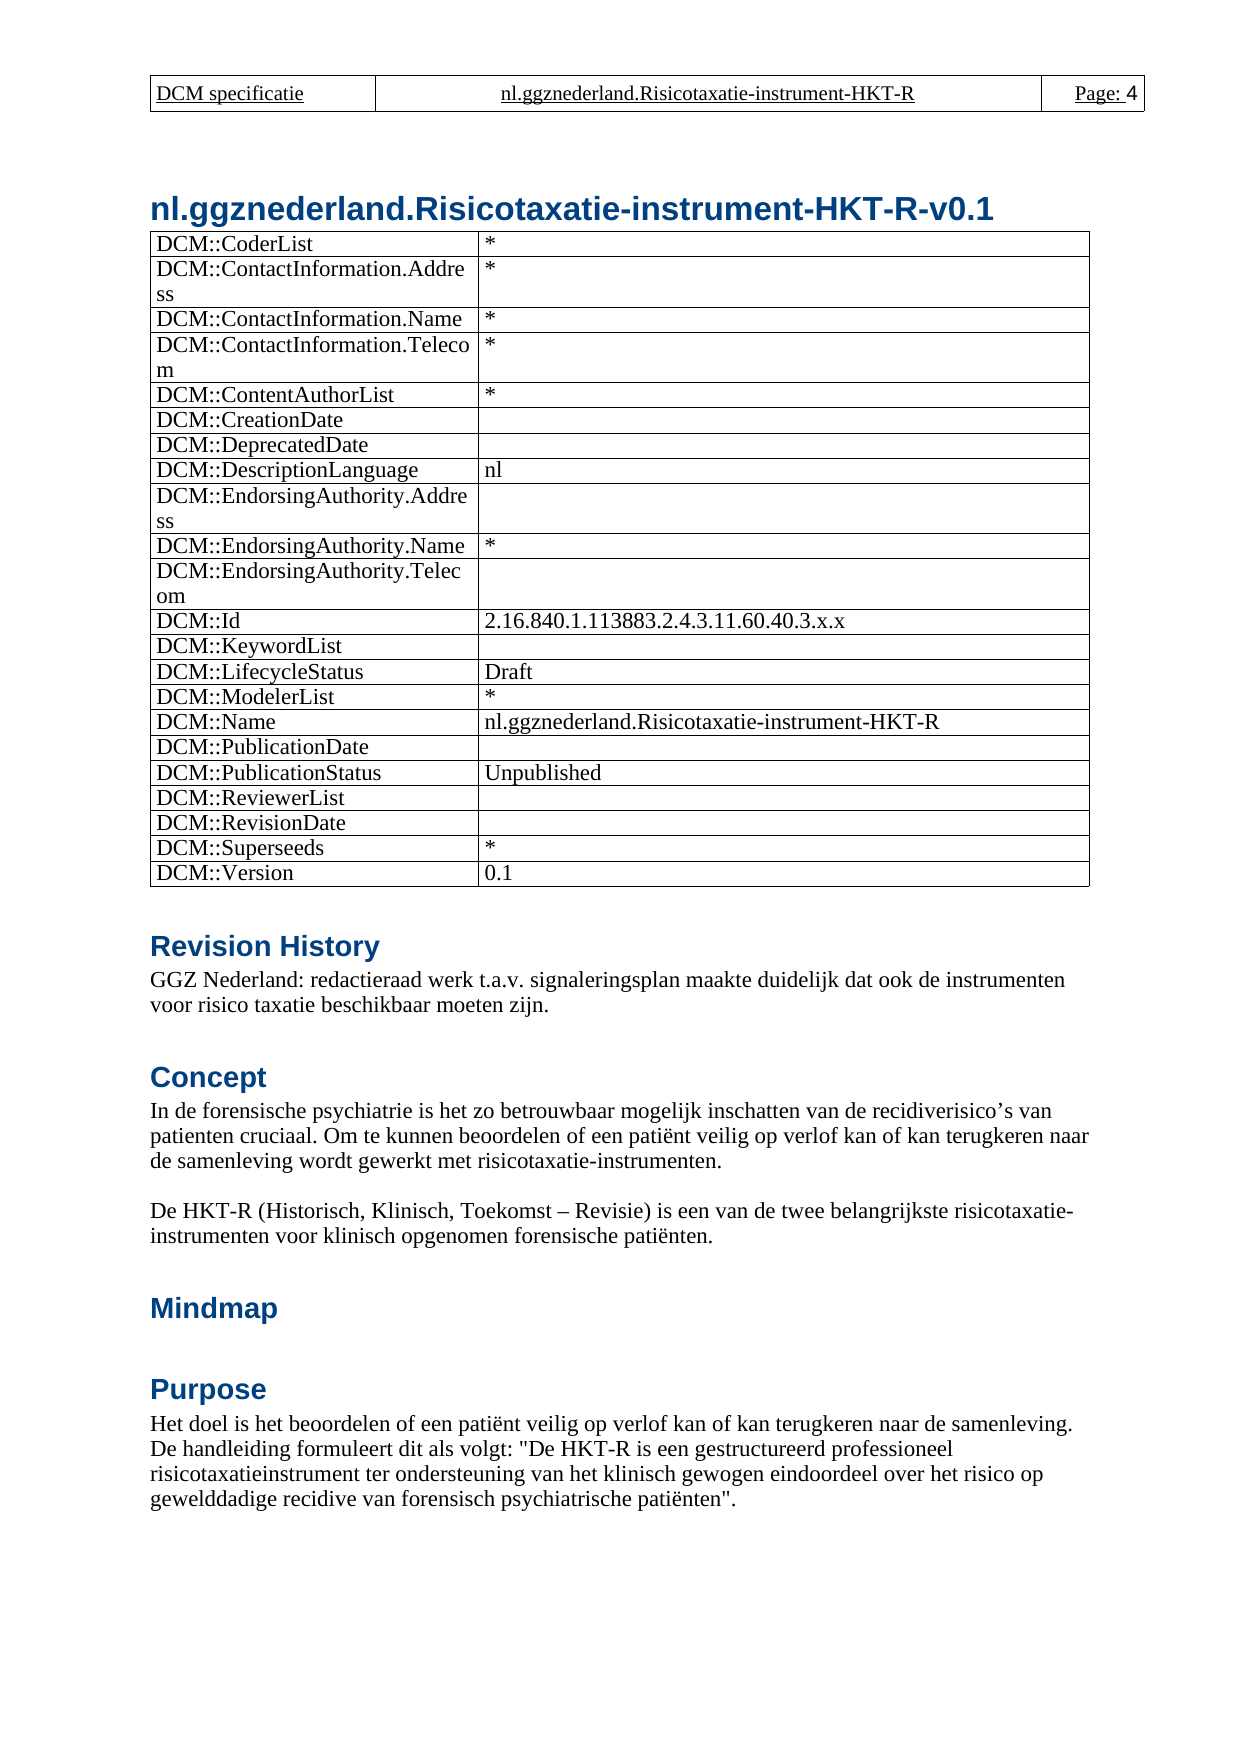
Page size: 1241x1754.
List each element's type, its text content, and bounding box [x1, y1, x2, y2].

table_cell 0.1 [479, 862, 1089, 886]
text In de forensische psychiatrie is het zo betrouwbaar mogelijk inschatten van de recidiverisico’s van patienten cruciaal. Om te kunnen beoordelen of een patiënt veilig op verlof kan of kan terugkeren naar de samenleving wordt gewerkt met risicotaxatie-instrumenten. [150, 1098, 1090, 1173]
subtitle Mindmap [150, 1298, 1090, 1323]
table_cell Draft [479, 660, 1089, 684]
subtitle Purpose [150, 1380, 1090, 1405]
table_cell * [479, 685, 1089, 709]
table_cell DCM::PublicationDate [151, 736, 478, 760]
table_cell [479, 635, 1089, 659]
subtitle Concept [150, 1067, 1090, 1092]
table_cell DCM::PublicationStatus [151, 761, 478, 785]
table_cell nl [479, 459, 1089, 483]
table_cell nl.ggznederland.Risicotaxatie-instrument-HKT-R [479, 710, 1089, 734]
table_cell * [479, 534, 1089, 558]
table_cell DCM::Superseeds [151, 836, 478, 861]
text De HKT-R (Historisch, Klinisch, Toekomst – Revisie) is een van de twee belangrijkste risicotaxatie-instrumenten voor klinisch opgenomen forensische patiënten. [150, 1198, 1090, 1248]
text Het doel is het beoordelen of een patiënt veilig op verlof kan of kan terugkeren naar de samenleving. De handleiding formuleert dit als volgt: "De HKT-R is een gestructureerd professioneel risicotaxatieinstrument ter ondersteuning van het klinisch gewogen eindoordeel over het risico op gewelddadige recidive van forensisch psychiatrische patiënten". [150, 1411, 1090, 1511]
table_cell DCM::ReviewerList [151, 786, 478, 810]
table_cell DCM::ContactInformation.Name [151, 308, 478, 332]
table_cell DCM::LifecycleStatus [151, 660, 478, 684]
table_cell DCM::ModelerList [151, 685, 478, 709]
table_cell [479, 736, 1089, 760]
table_cell DCM::Version [151, 862, 478, 886]
table_cell DCM::EndorsingAuthority.Telecom [151, 559, 478, 608]
table_header DCM::ContactInformation.Address [151, 257, 478, 307]
table_cell [479, 811, 1089, 835]
table_cell DCM::ContactInformation.Telecom [151, 333, 478, 382]
table_cell [479, 786, 1089, 810]
text GGZ Nederland: redactieraad werk t.a.v. signaleringsplan maakte duidelijk dat ook de instrumenten voor risico taxatie beschikbaar moeten zijn. [150, 967, 1090, 1017]
table_cell DCM::DeprecatedDate [151, 434, 478, 458]
table_cell DCM::Id [151, 610, 478, 634]
subtitle Revision History [150, 936, 1090, 961]
table_cell [479, 484, 1089, 533]
table_cell DCM::DescriptionLanguage [151, 459, 478, 483]
table_cell [479, 408, 1089, 432]
table_cell Unpublished [479, 761, 1089, 785]
table_cell DCM::ContentAuthorList [151, 383, 478, 407]
table_cell * [479, 333, 1089, 382]
table_cell * [479, 308, 1089, 332]
table_cell DCM::RevisionDate [151, 811, 478, 835]
table_cell * [479, 836, 1089, 861]
table_cell DCM::EndorsingAuthority.Name [151, 534, 478, 558]
table_header * [479, 257, 1089, 307]
table_header * [479, 232, 1089, 256]
table_cell DCM::Name [151, 710, 478, 734]
table_cell * [479, 383, 1089, 407]
table_cell DCM::EndorsingAuthority.Address [151, 484, 478, 533]
table_header DCM::CoderList [151, 232, 478, 256]
table_cell [479, 559, 1089, 608]
table_cell [479, 434, 1089, 458]
table_cell 2.16.840.1.113883.2.4.3.11.60.40.3.x.x [479, 610, 1089, 634]
table_cell DCM::KeywordList [151, 635, 478, 659]
subtitle nl.ggznederland.Risicotaxatie-instrument-HKT-R-v0.1 [150, 200, 1090, 225]
table_cell DCM::CreationDate [151, 408, 478, 432]
